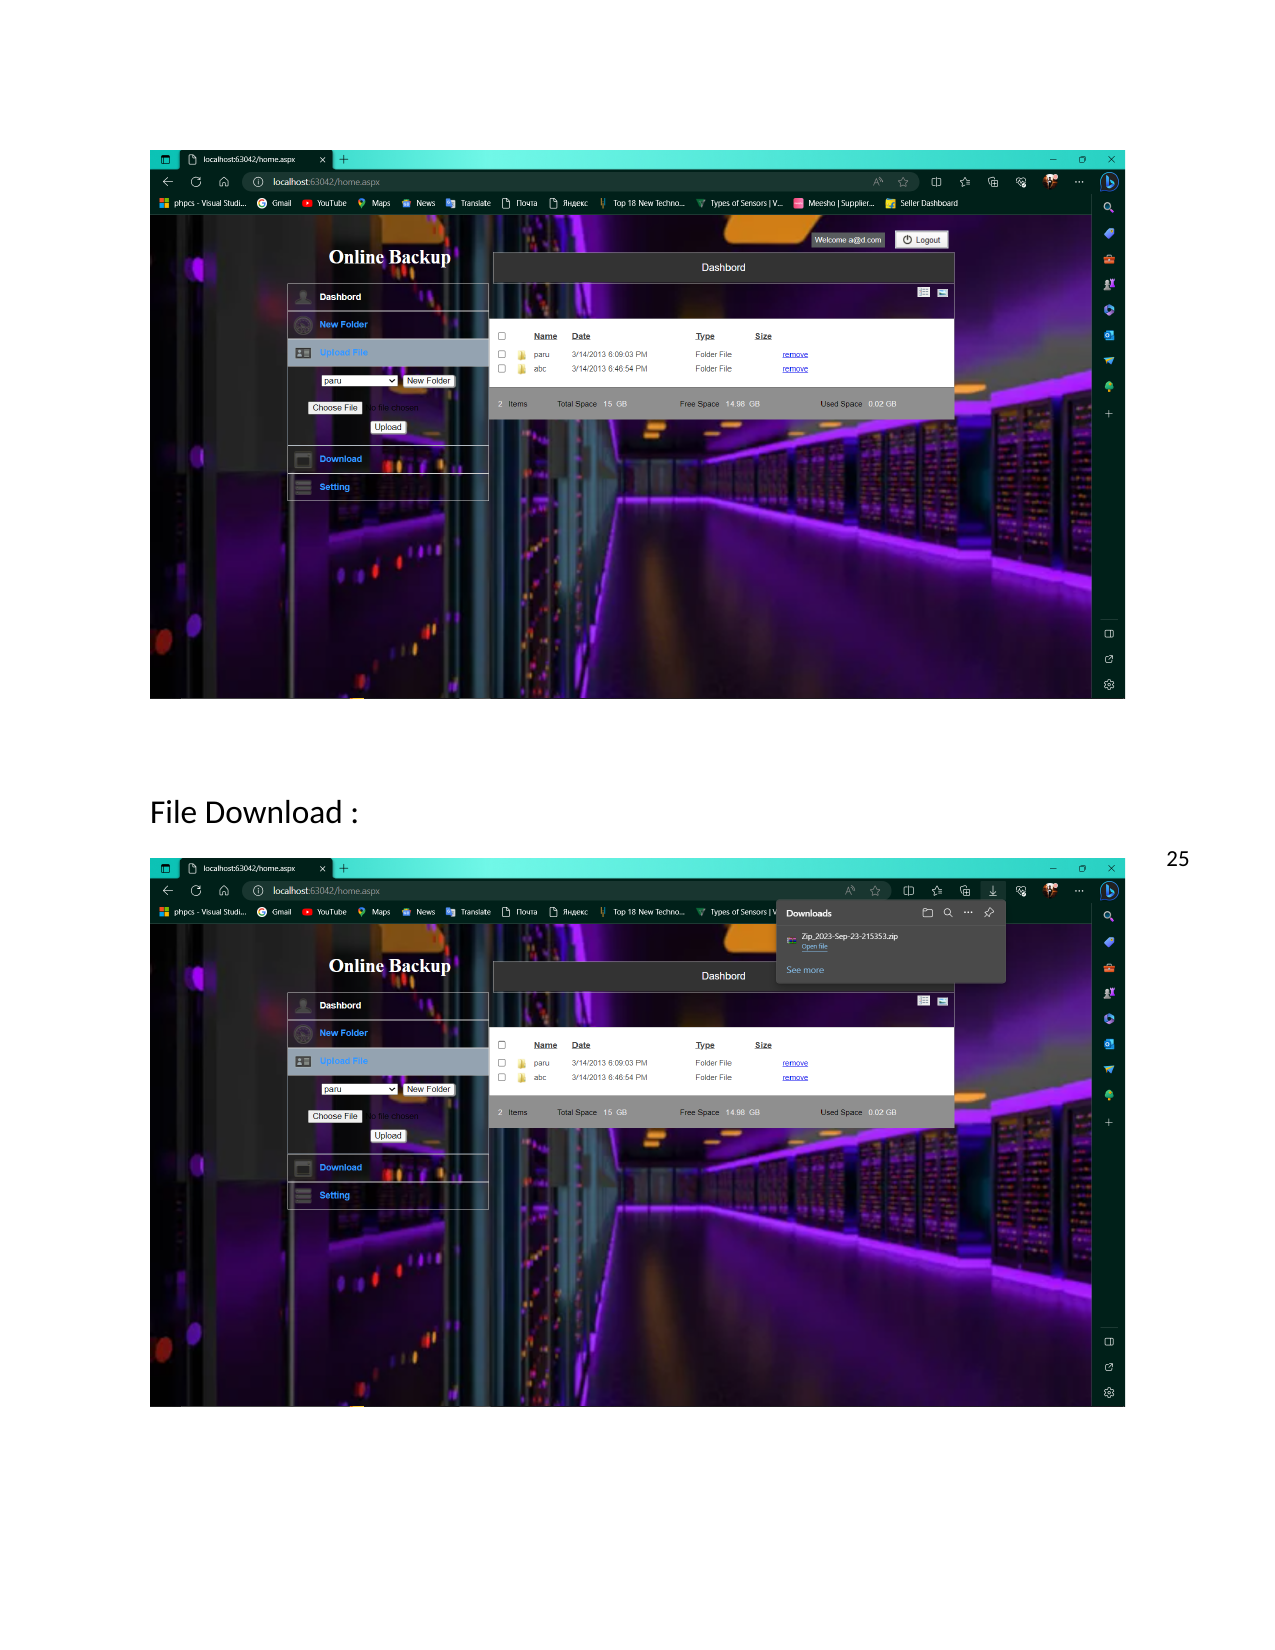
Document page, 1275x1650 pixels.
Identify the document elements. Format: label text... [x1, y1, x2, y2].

picture [150, 858, 1125, 1407]
text File Download : [150, 791, 1125, 832]
picture [150, 150, 1125, 699]
